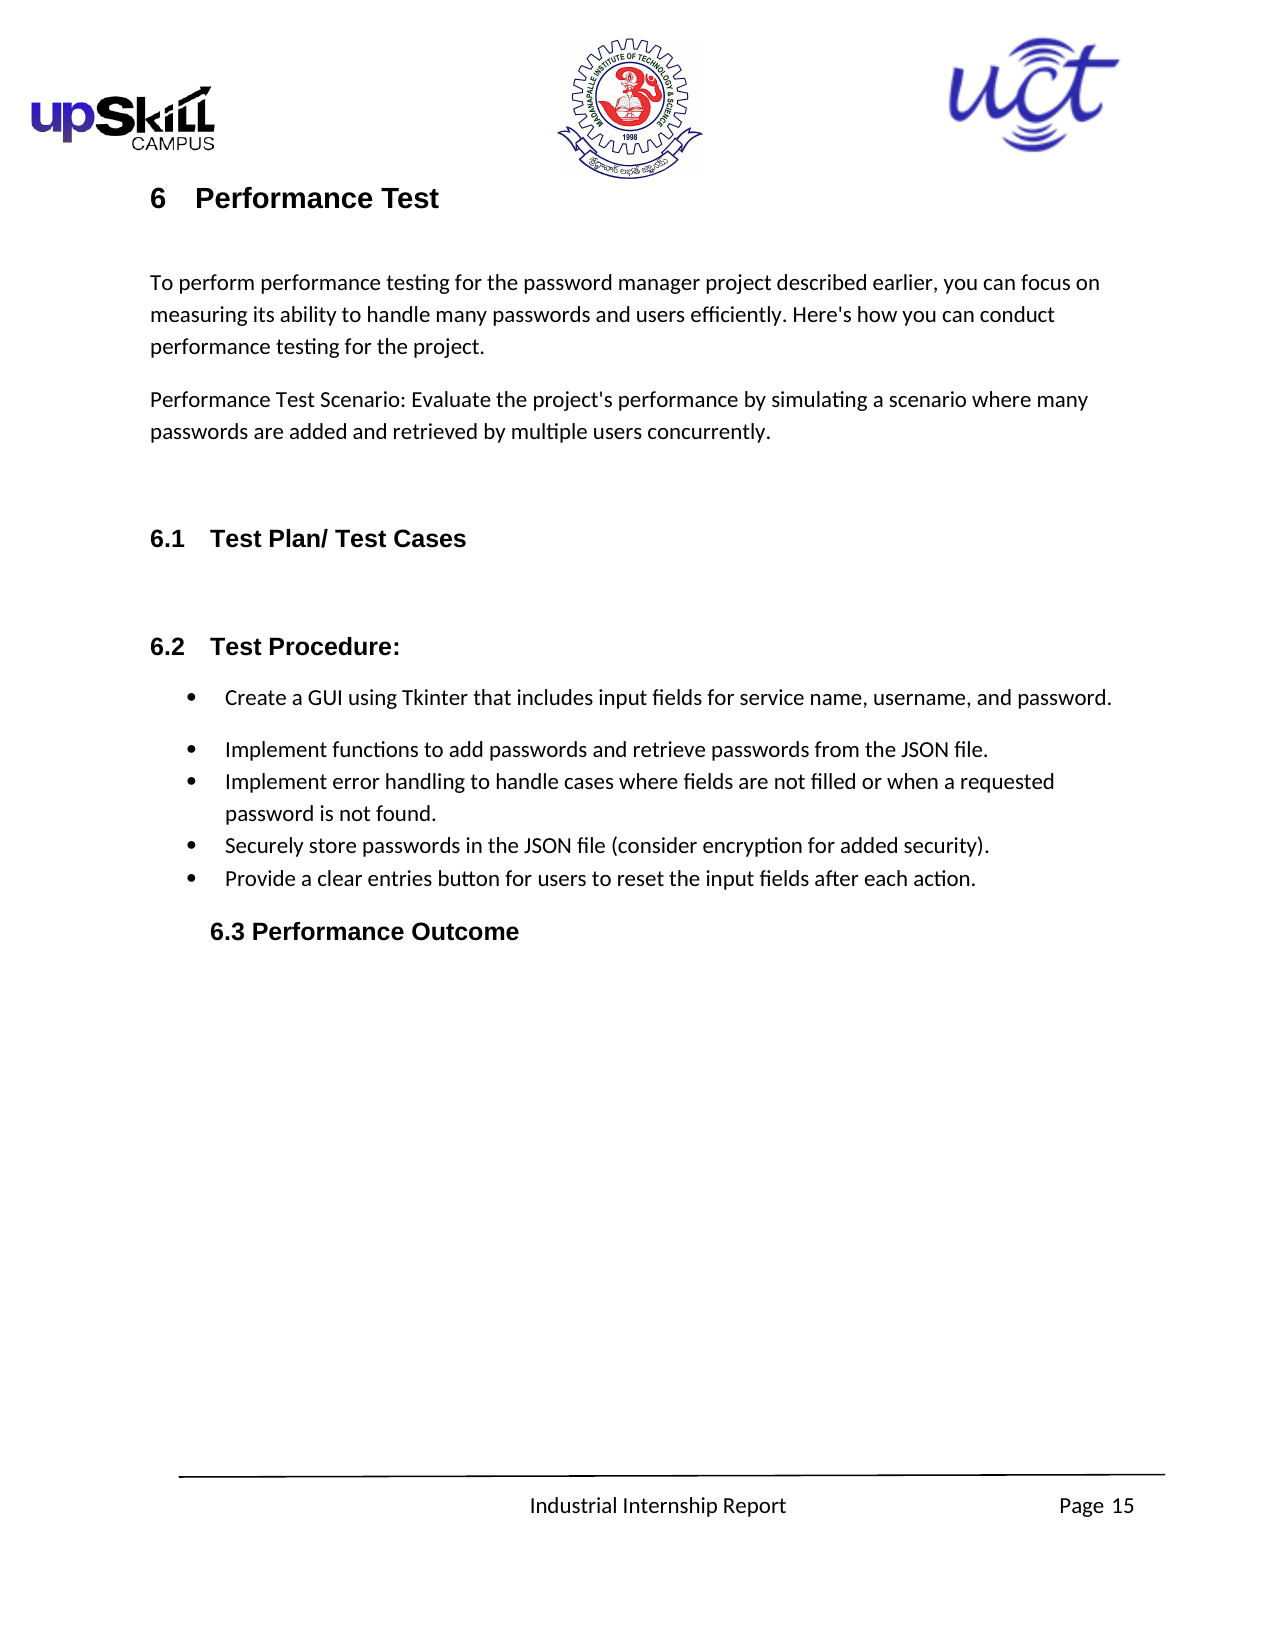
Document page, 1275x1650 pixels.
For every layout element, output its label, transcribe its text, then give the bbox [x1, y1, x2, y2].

subtitle Test Procedure: [150, 635, 1134, 660]
subtitle Performance Test [150, 181, 1134, 215]
list Implement error handling to handle cases where fields are not filled or when a requested password is not found. [187, 767, 1134, 827]
list Securely store passwords in the JSON file (consider encryption for added security). [187, 831, 1134, 859]
subtitle Create a GUI using Tkinter that includes input fields for service name, username, and password. [187, 685, 1134, 710]
text Performance Test Scenario: Evaluate the project's performance by simulating a scenario where many passwords are added and retrieved by multiple users concurrently. [150, 385, 1134, 446]
list Implement functions to add passwords and retrieve passwords from the JSON file. [187, 735, 1134, 763]
list Provide a clear entries button for users to reset the input fields after each action. [187, 864, 1134, 892]
picture [0, 73, 246, 154]
picture [946, 28, 1125, 154]
text To perform performance testing for the password manager project described earlier, you can focus on measuring its ability to handle many passwords and users efficiently. Here's how you can conduct performance testing for the project. [150, 268, 1134, 360]
subtitle 6.3 Performance Outcome [210, 921, 1134, 946]
picture [557, 36, 705, 179]
subtitle Test Plan/ Test Cases [150, 528, 1134, 553]
